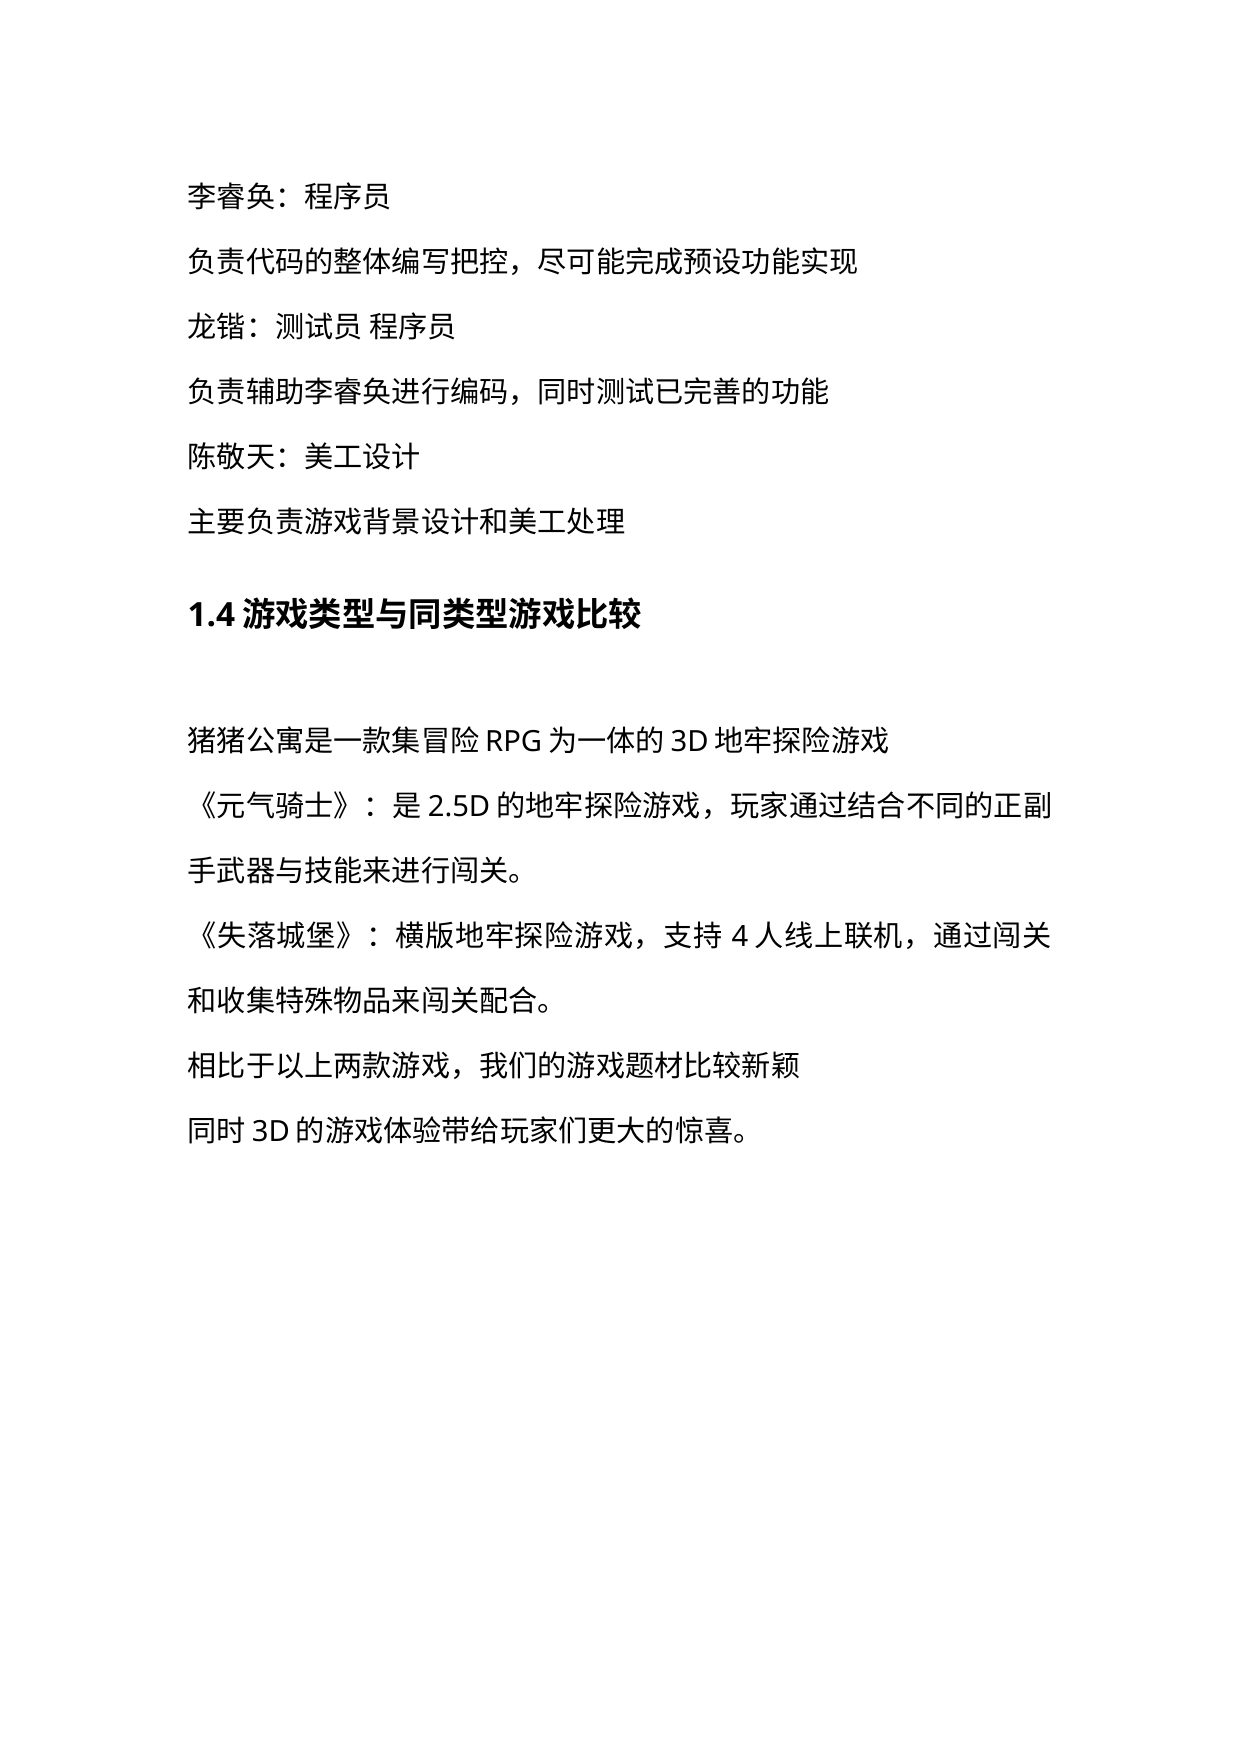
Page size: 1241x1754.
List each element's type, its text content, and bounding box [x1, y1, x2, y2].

text 龙锴：测试员 程序员 [187, 292, 1053, 357]
text 负责辅助李睿奂进行编码，同时测试已完善的功能 [187, 357, 1053, 422]
subtitle 1.4游戏类型与同类型游戏比较 [187, 579, 1053, 644]
text 《失落城堡》：横版地牢探险游戏，支持4人线上联机，通过闯关和收集特殊物品来闯关配合。 [187, 901, 1053, 1031]
text 相比于以上两款游戏，我们的游戏题材比较新颖 [187, 1031, 1053, 1096]
text 同时3D的游戏体验带给玩家们更大的惊喜。 [187, 1096, 1053, 1161]
text 主要负责游戏背景设计和美工处理 [187, 487, 1053, 552]
text 《元气骑士》：是2.5D的地牢探险游戏，玩家通过结合不同的正副手武器与技能来进行闯关。 [187, 771, 1053, 901]
text 陈敬天：美工设计 [187, 422, 1053, 487]
text 猪猪公寓是一款集冒险RPG为一体的3D地牢探险游戏 [187, 706, 1053, 771]
text 负责代码的整体编写把控，尽可能完成预设功能实现 [187, 227, 1053, 292]
text 李睿奂：程序员 [187, 162, 1053, 227]
